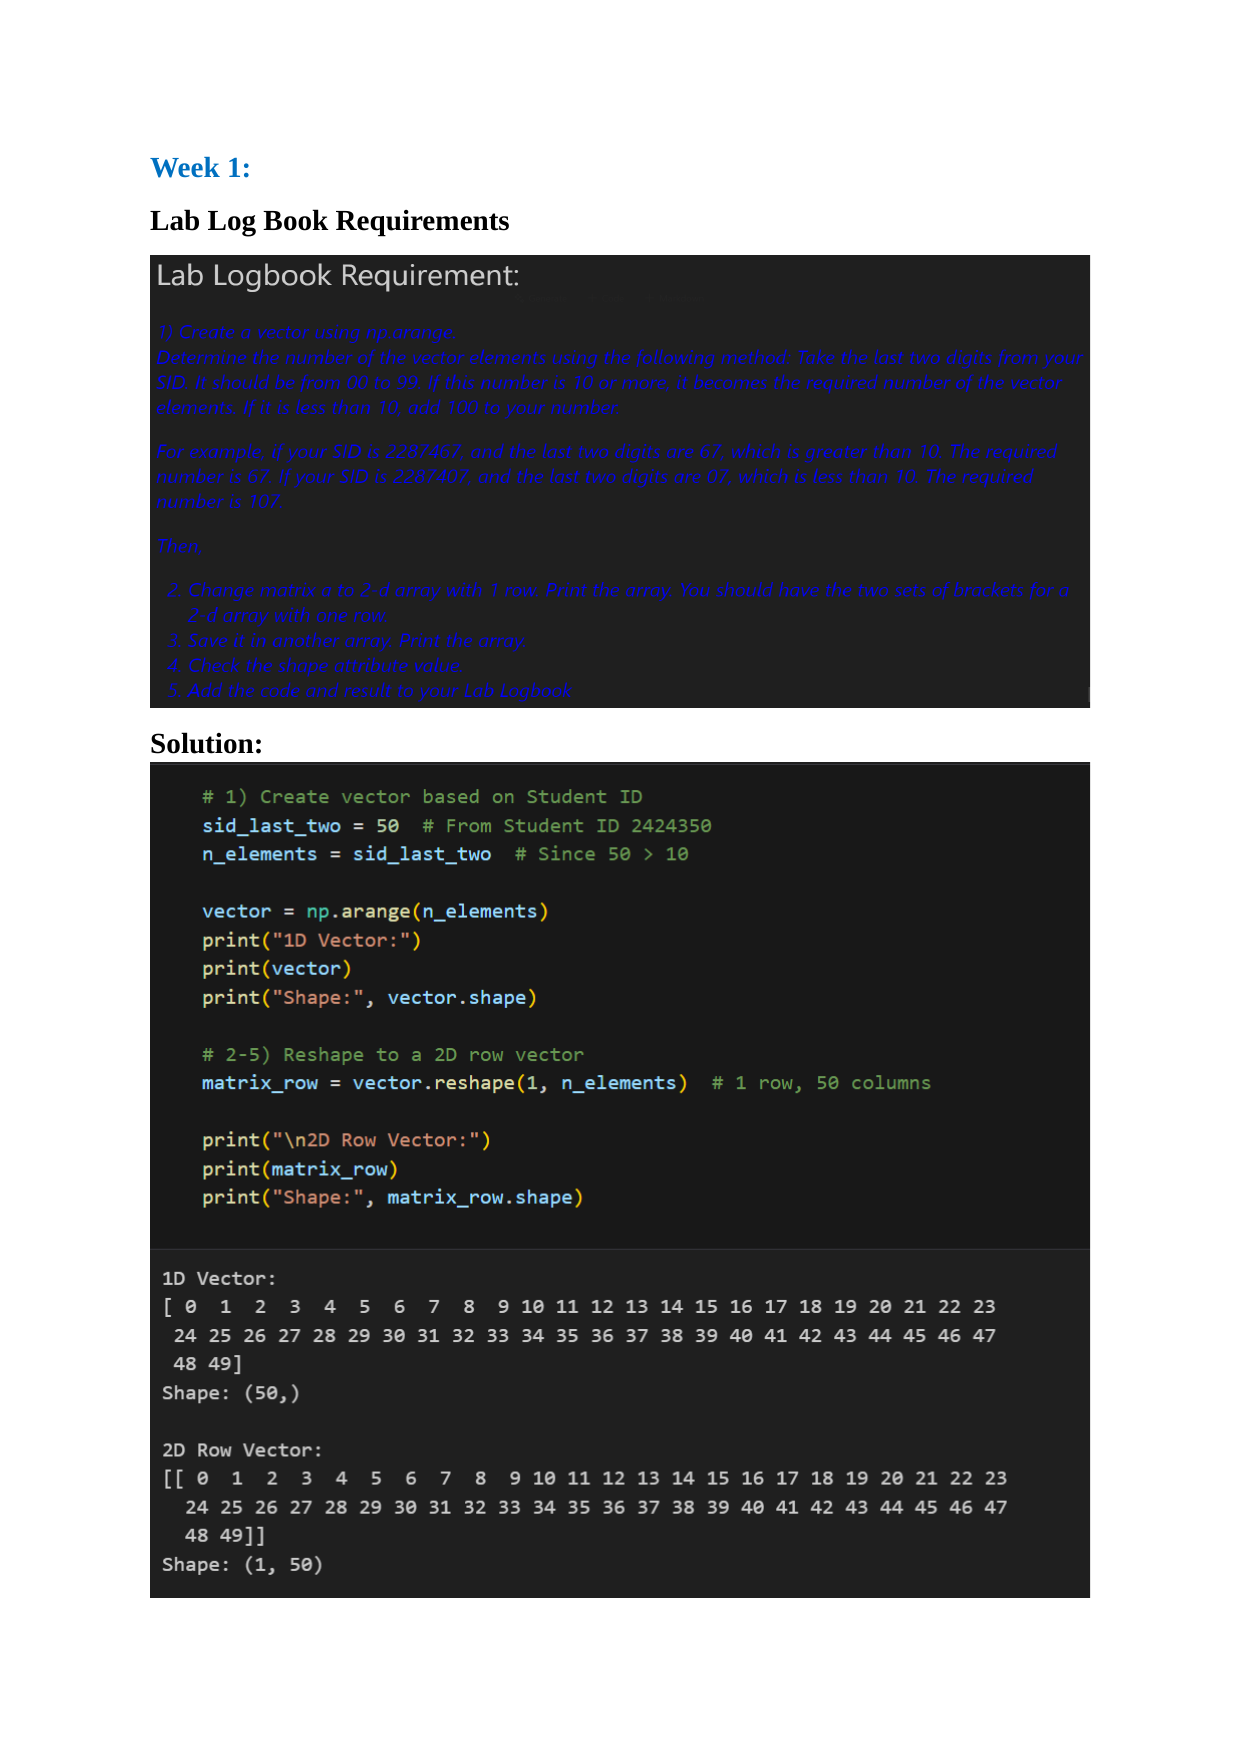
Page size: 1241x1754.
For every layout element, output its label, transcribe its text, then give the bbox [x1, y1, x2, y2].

text Solution: [150, 727, 1090, 762]
text Week 1: [150, 150, 1090, 183]
picture [150, 762, 1091, 1598]
text Lab Log Book Requirements [150, 203, 1090, 236]
picture [150, 255, 1091, 708]
